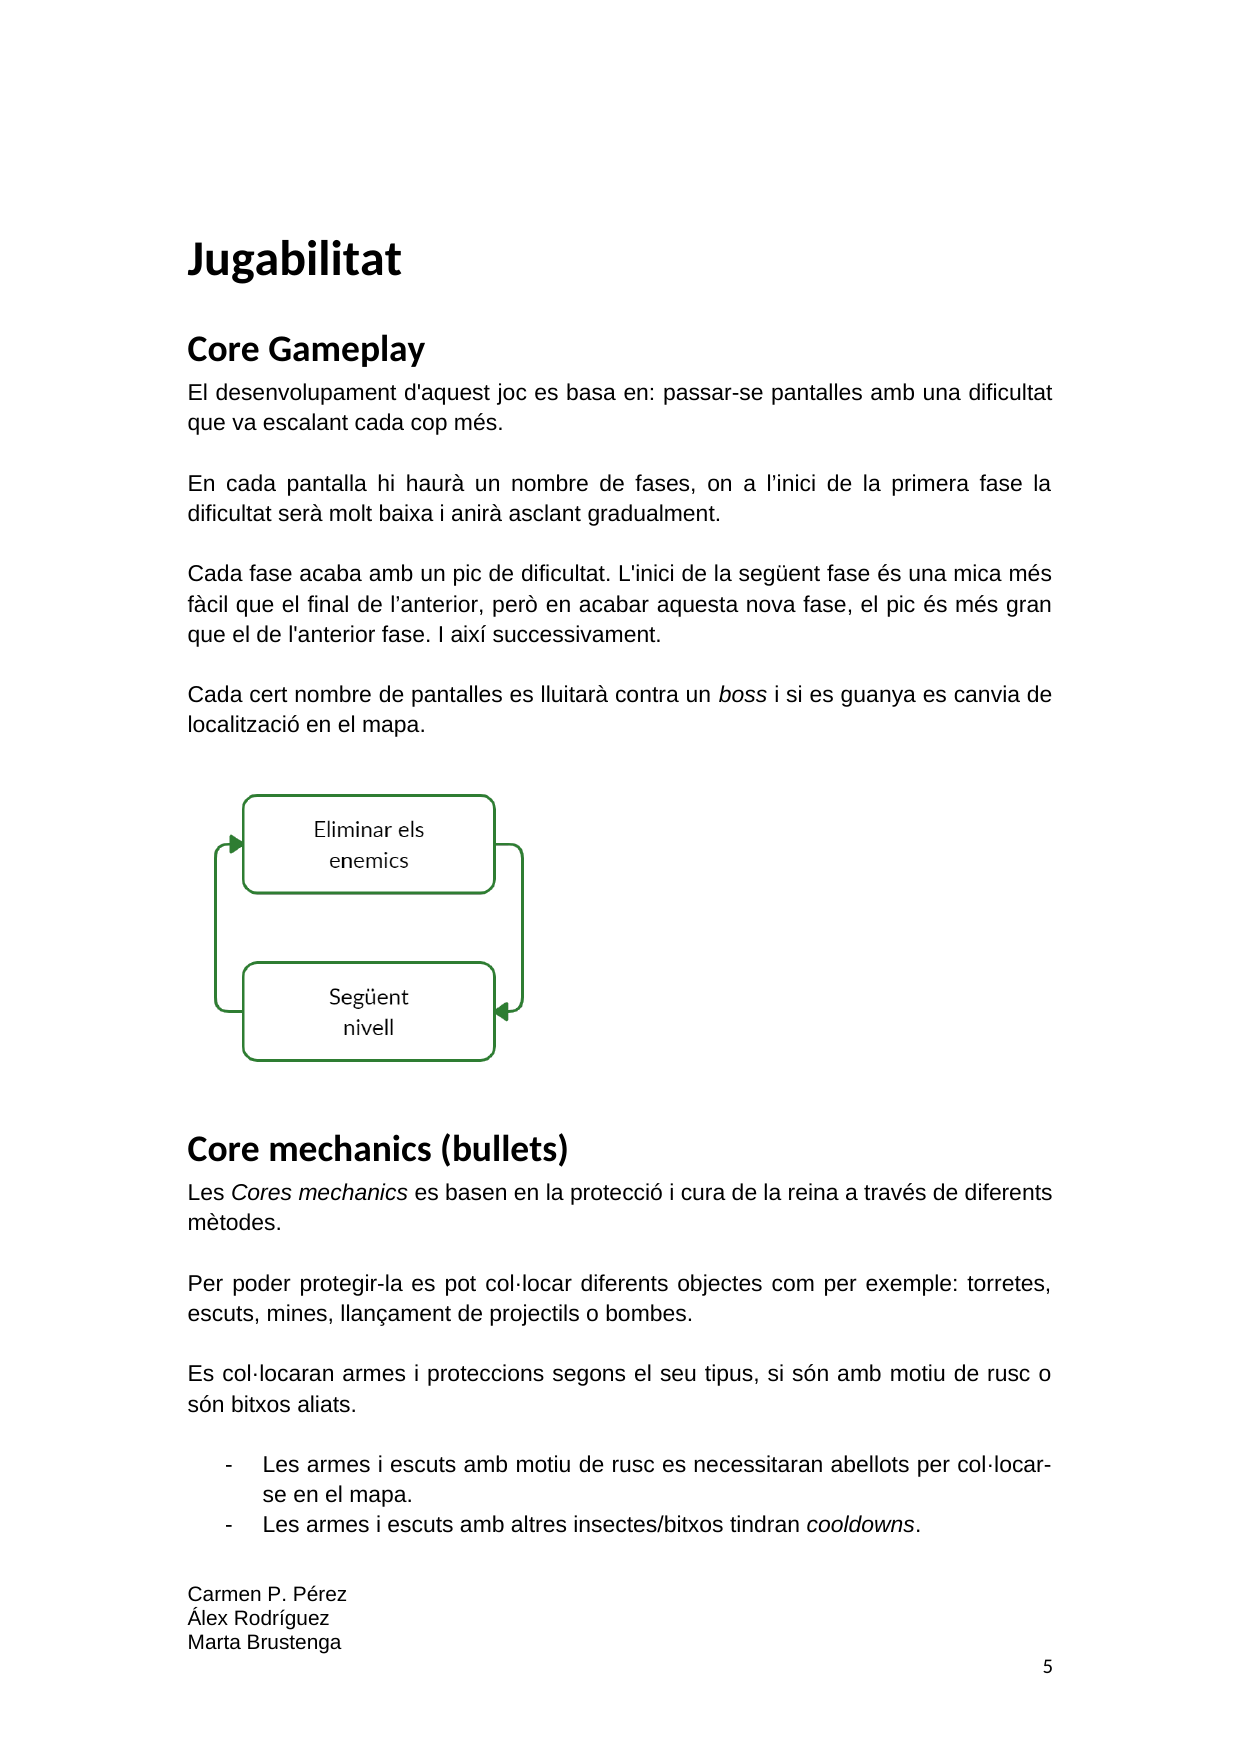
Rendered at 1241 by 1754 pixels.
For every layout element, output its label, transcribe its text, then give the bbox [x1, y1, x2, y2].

list Les armes i escuts amb motiu de rusc es necessitaran abellots per col·locar-se en el mapa. [225, 1451, 1053, 1508]
list Les armes i escuts amb altres insectes/bitxos tindran cooldowns. [225, 1511, 1053, 1538]
text Es col·locaran armes i proteccions segons el seu tipus, si són amb motiu de rusc o són bitxos aliats. [187, 1360, 1053, 1417]
text El desenvolupament d'aquest joc es basa en: passar-se pantalles amb una dificultat que va escalant cada cop més. [187, 379, 1053, 436]
text Cada cert nombre de pantalles es lluitarà contra un boss i si es guanya es canvia de localització en el mapa. [187, 681, 1053, 738]
subtitle Jugabilitat [187, 226, 1053, 287]
text Cada fase acaba amb un pic de dificultat. L'inici de la següent fase és una mica més fàcil que el final de l’anterior, però en acabar aquesta nova fase, el pic és més gran que el de l'anterior fase. I així successivament. [187, 560, 1053, 647]
text Per poder protegir-la es pot col·locar diferents objectes com per exemple: torretes, escuts, mines, llançament de projectils o bombes. [187, 1270, 1053, 1326]
text En cada pantalla hi haurà un nombre de fases, on a l’inici de la primera fase la dificultat serà molt baixa i anirà asclant gradualment. [187, 470, 1053, 526]
subtitle Core Gameplay [187, 325, 1053, 371]
text Les Cores mechanics es basen en la protecció i cura de la reina a través de diferents mètodes. [187, 1179, 1053, 1236]
picture [187, 767, 550, 1088]
subtitle Core mechanics (bullets) [187, 1125, 1053, 1171]
